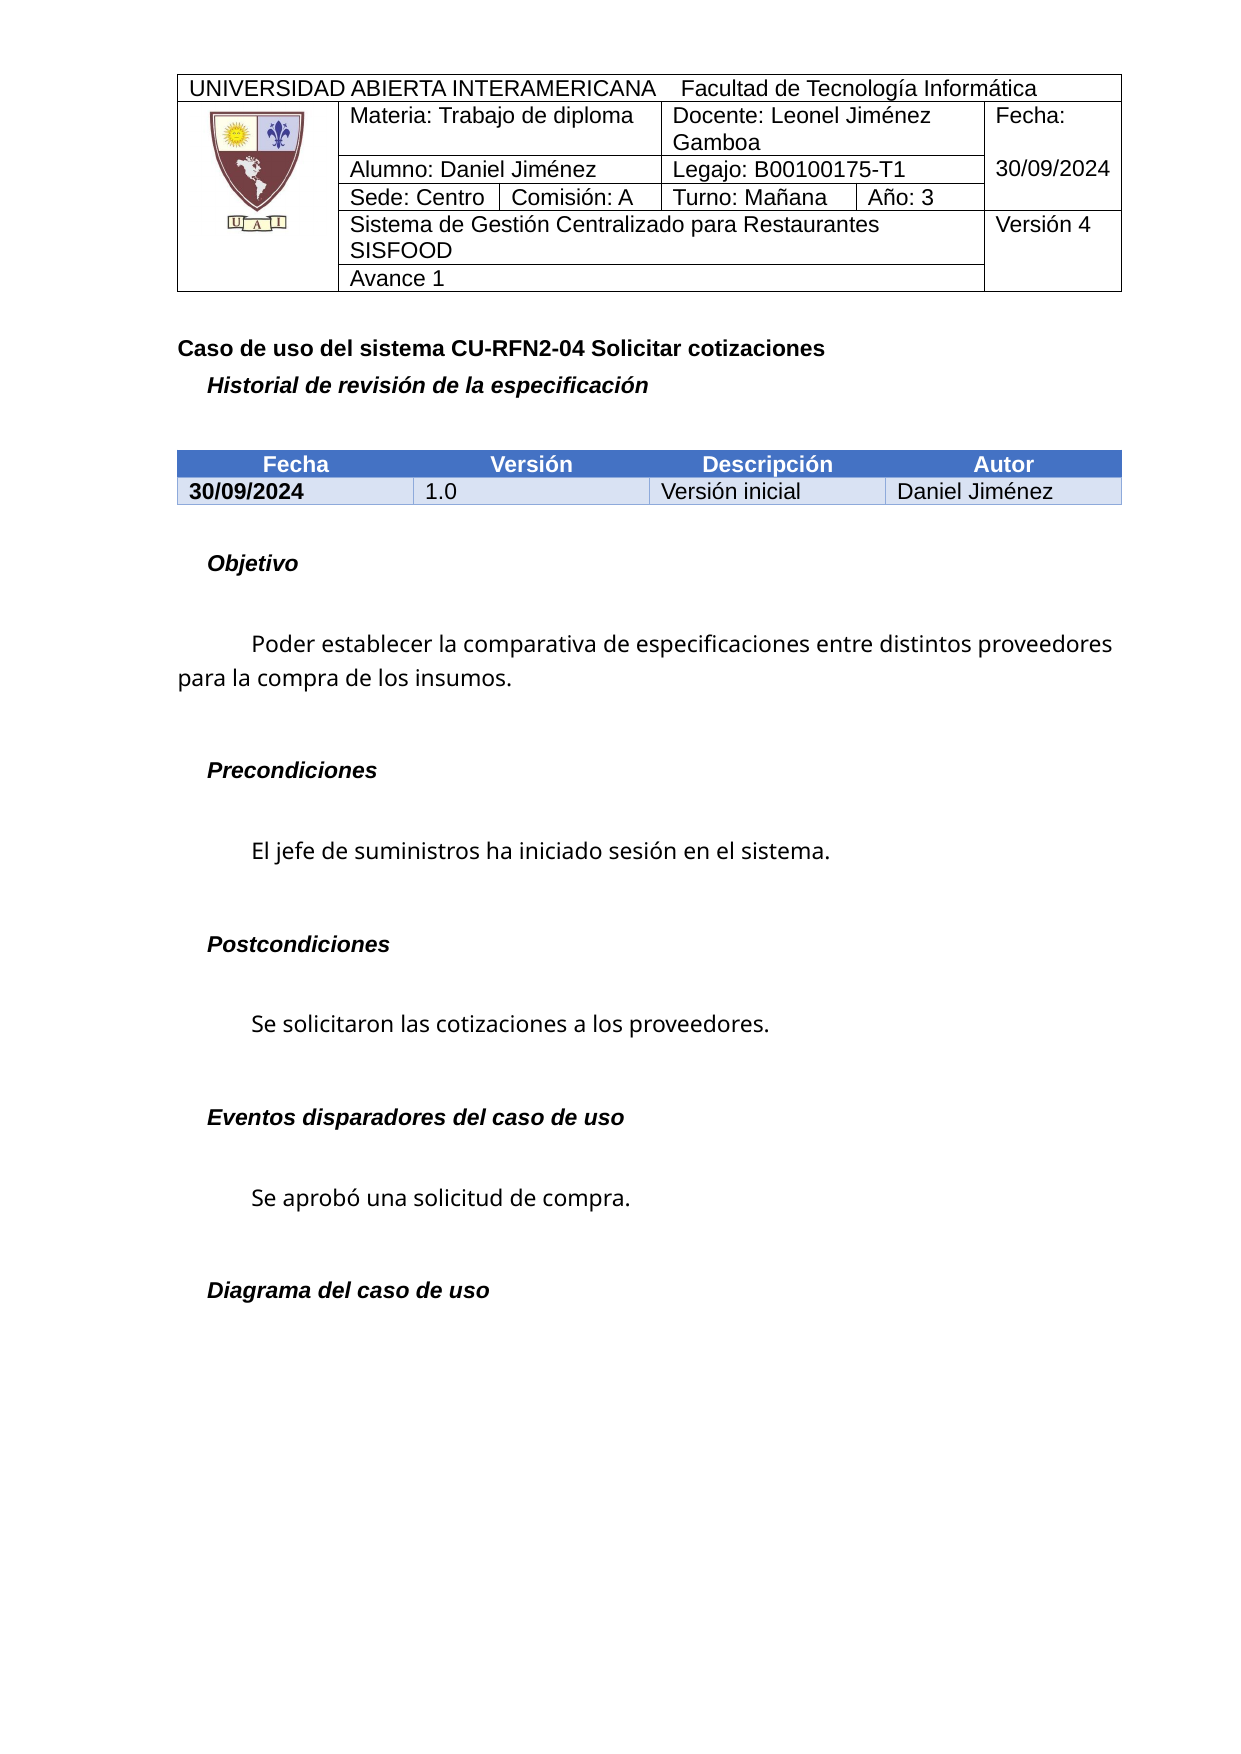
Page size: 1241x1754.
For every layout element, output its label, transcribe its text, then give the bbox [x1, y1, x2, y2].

subtitle Caso de uso del sistema CU-RFN2-04 Solicitar cotizaciones [177, 335, 1122, 361]
table_cell 1.0 [414, 478, 649, 504]
text Se solicitaron las cotizaciones a los proveedores. [177, 1008, 1122, 1039]
table_header Versión [414, 451, 649, 477]
text Poder establecer la comparativa de especificaciones entre distintos proveedores para la compra de los insumos. [177, 628, 1122, 693]
subtitle Objetivo [207, 550, 1122, 577]
text El jefe de suministros ha iniciado sesión en el sistema. [177, 835, 1122, 866]
picture [188, 102, 327, 236]
table_cell Daniel Jiménez [886, 478, 1121, 504]
table_cell Versión inicial [650, 478, 885, 504]
subtitle Historial de revisión de la especificación [207, 372, 1122, 398]
subtitle Postcondiciones [207, 931, 1122, 957]
subtitle Diagrama del caso de uso [207, 1277, 1122, 1303]
table_header Descripción [650, 451, 885, 477]
table_header Autor [886, 451, 1121, 477]
subtitle Eventos disparadores del caso de uso [207, 1104, 1122, 1130]
table_header Fecha [178, 451, 413, 477]
text Se aprobó una solicitud de compra. [177, 1182, 1122, 1213]
subtitle Precondiciones [207, 757, 1122, 784]
table_cell 30/09/2024 [178, 478, 413, 504]
